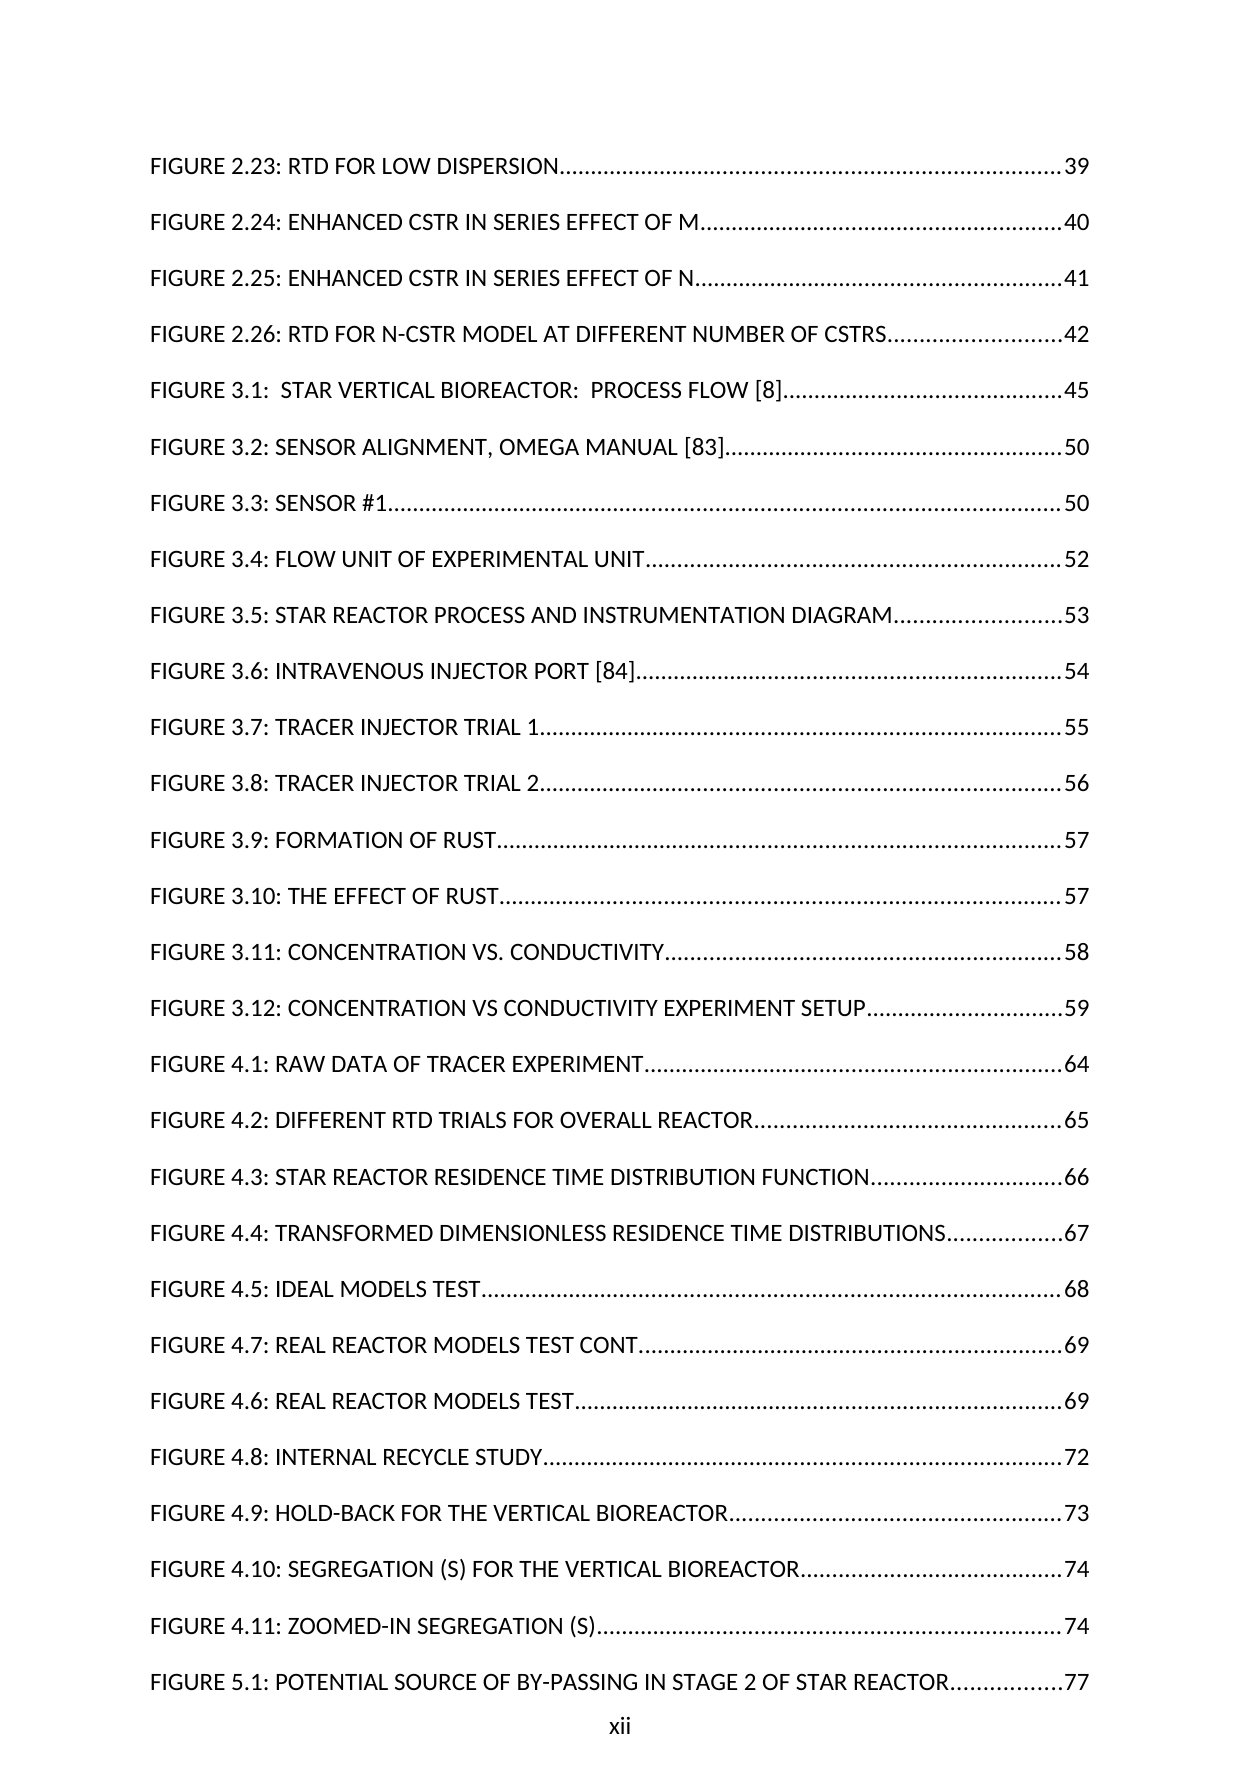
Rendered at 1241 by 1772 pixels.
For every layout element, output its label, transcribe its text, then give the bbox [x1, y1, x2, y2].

text Figure 2.23: rtd for low dispersion 39 [150, 150, 1090, 181]
text Figure 5.1: Potential source of by-passing in stage 2 of STAR reactor 77 [150, 1666, 1090, 1696]
text Figure 4.11: Zoomed-in Segregation (S) 74 [150, 1610, 1090, 1640]
text Figure 4.4: TRansformed dimensionless residence time distributions 67 [150, 1217, 1090, 1247]
text Figure 3.10: The effect of rust 57 [150, 880, 1090, 910]
text Figure 4.6: Real reactor models test 69 [150, 1385, 1090, 1416]
text Figure 3.1: STAR Vertical Bioreactor: Process Flow [8] 45 [150, 374, 1090, 405]
text Figure 4.3: STAR reactor Residence Time Distribution Function 66 [150, 1161, 1090, 1191]
text Figure 4.1: Raw Data of tracer experiment 64 [150, 1048, 1090, 1079]
text Figure 4.9: Hold-back for the vertical bioreactor 73 [150, 1497, 1090, 1528]
text Figure 3.7: Tracer injector trial 1 55 [150, 711, 1090, 742]
text Figure 4.2: different RTD trials for overall reactor 65 [150, 1104, 1090, 1135]
text Figure 2.26: RTD for n-CSTR Model at different number of CSTRS 42 [150, 318, 1090, 349]
text Figure 3.5: Star reactor process and instrumentation diagram 53 [150, 599, 1090, 630]
text Figure 3.2: sensor alignment, omega manual [83] 50 [150, 431, 1090, 461]
text Figure 3.12: Concentration vs conductivity experiment setup 59 [150, 992, 1090, 1023]
text Figure 4.8: Internal Recycle Study 72 [150, 1441, 1090, 1472]
text Figure 4.5: Ideal Models Test 68 [150, 1273, 1090, 1303]
text Figure 3.3: Sensor #1 50 [150, 487, 1090, 517]
text Figure 2.24: Enhanced CSTR in series effect of M 40 [150, 206, 1090, 237]
text Figure 3.4: flow unit of experimental unit 52 [150, 543, 1090, 573]
text Figure 3.6: Intravenous injector port [84] 54 [150, 655, 1090, 686]
text Figure 4.7: Real reactor models test cont. 69 [150, 1329, 1090, 1359]
text Figure 3.8: Tracer injector trial 2 56 [150, 768, 1090, 798]
text Figure 4.10: Segregation (S) for the vertical bioreactor 74 [150, 1554, 1090, 1584]
text Figure 2.25: Enhanced CSTR in series effect of n 41 [150, 262, 1090, 293]
text Figure 3.11: Concentration vs. conductivity 58 [150, 936, 1090, 967]
text Figure 3.9: Formation of rust 57 [150, 824, 1090, 854]
